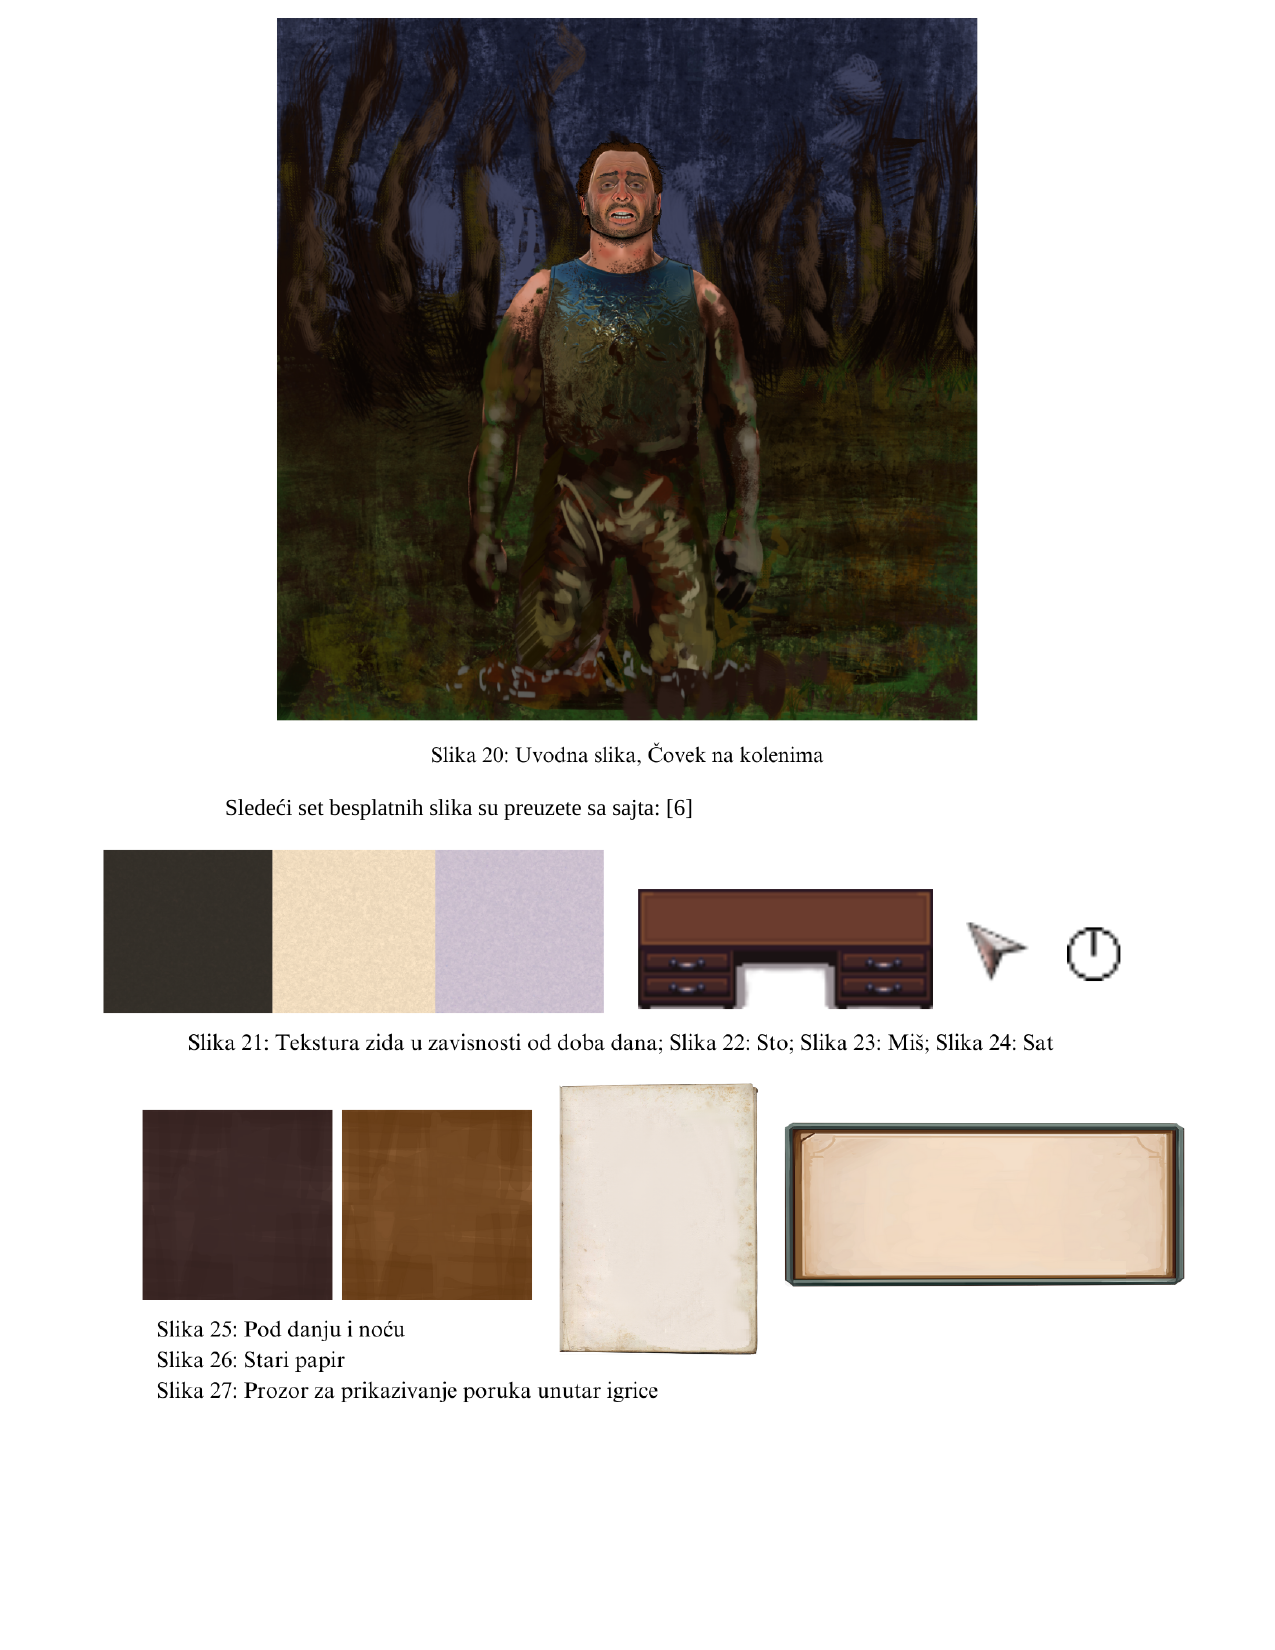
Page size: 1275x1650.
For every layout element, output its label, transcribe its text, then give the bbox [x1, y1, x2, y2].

text Sledeći set besplatnih slika su preuzete sa sajta: [6] [150, 792, 1125, 820]
picture [83, 841, 1192, 1430]
picture [96, 18, 1158, 792]
